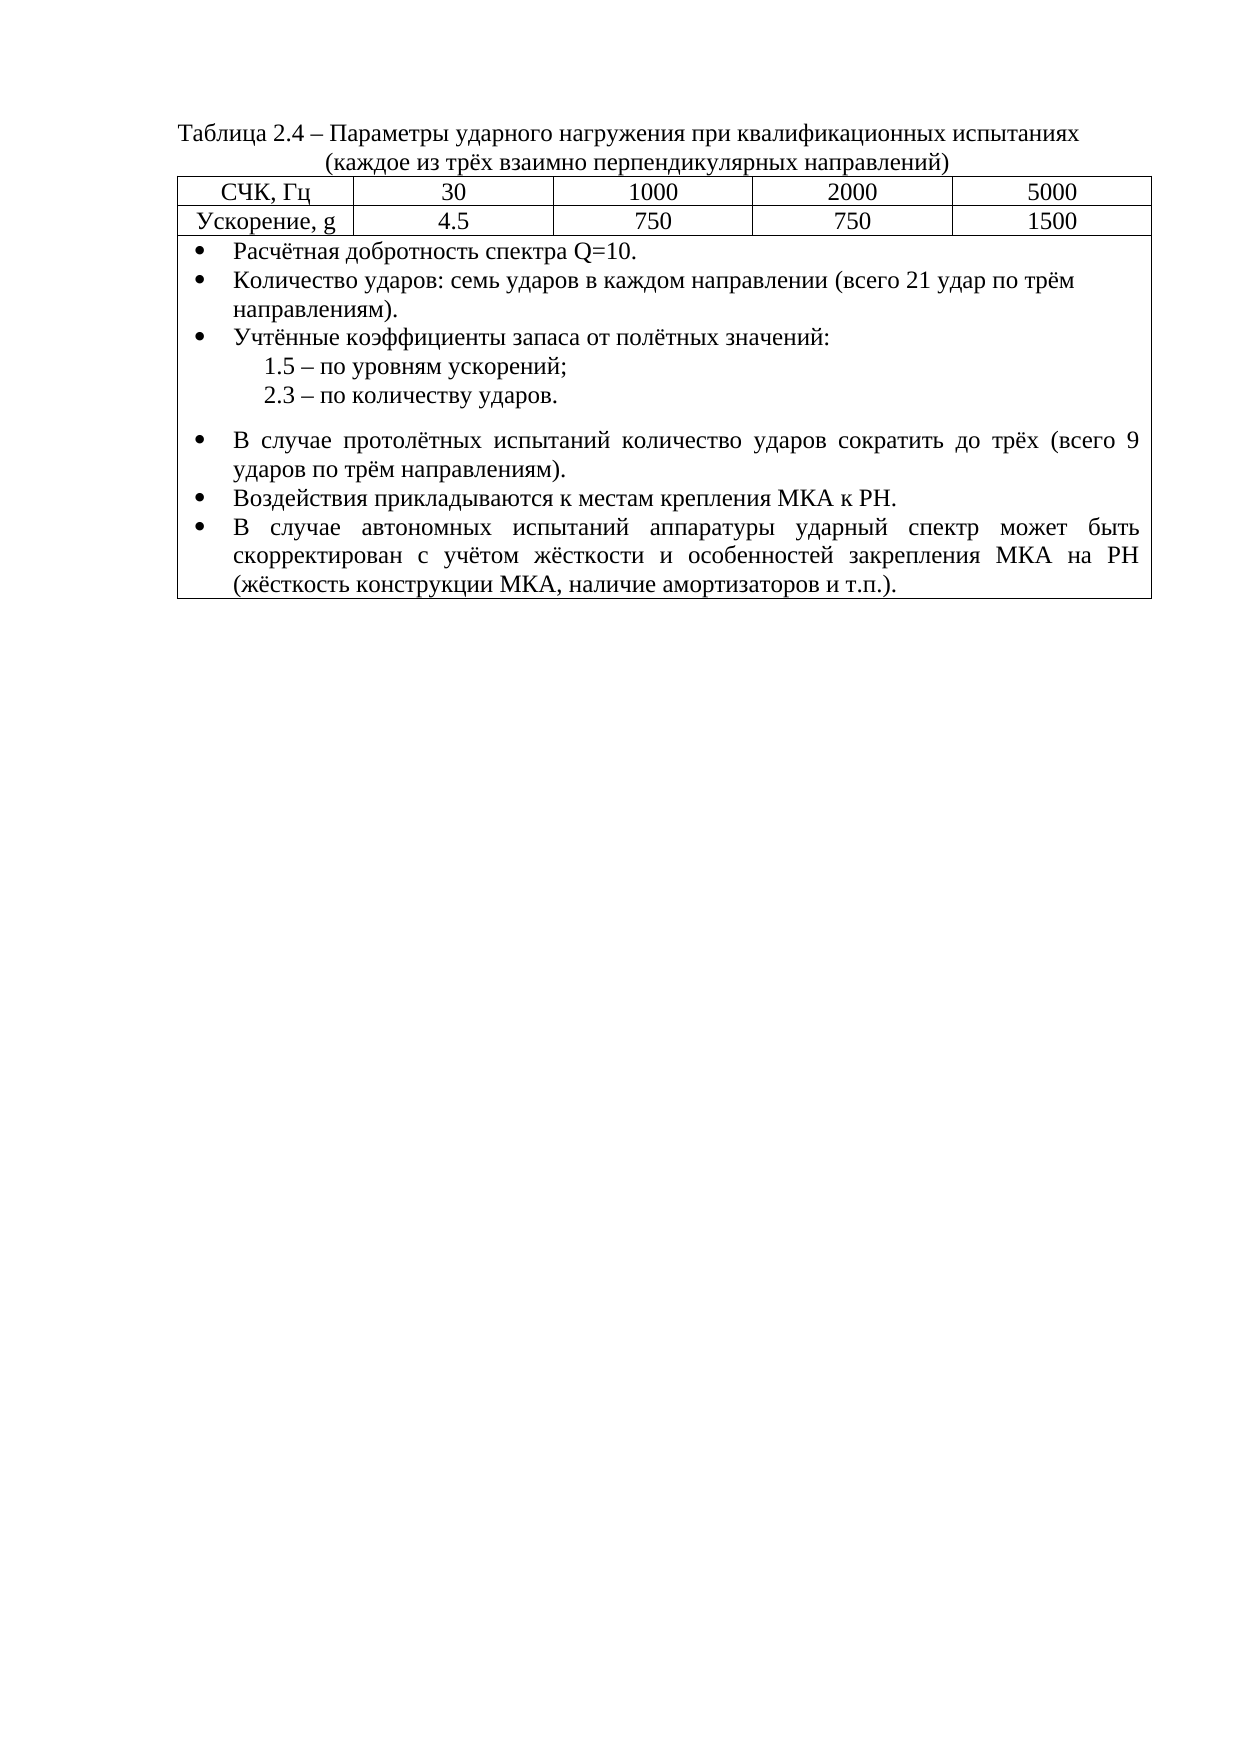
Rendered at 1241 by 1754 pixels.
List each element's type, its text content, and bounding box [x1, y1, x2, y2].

table_cell Расчётная добротность спектра Q=10. Количество ударов: семь ударов в каждом направлении (всего 21 удар по трём направлениям). Учтённые коэффициенты запаса от полётных значений: 1.5 – по уровням ускорений; 2.3 – по количеству ударов. В случае протолётных испытаний количество ударов сократить до трёх (всего 9 ударов по трём направлениям). Воздействия прикладываются к местам крепления МКА к РН. В случае автономных испытаний аппаратуры ударный спектр может быть скорректирован с учётом жёсткости и особенностей закрепления МКА на РН (жёсткость конструкции МКА, наличие амортизаторов и т.п.). [178, 236, 1151, 598]
table_cell 750 [753, 206, 952, 235]
table_cell Ускорение, g [178, 206, 353, 235]
table_cell 1500 [953, 206, 1151, 235]
text Таблица 2.4 – Параметры ударного нагружения при квалификационных испытаниях [177, 118, 1152, 147]
table_header 2000 [753, 177, 952, 205]
table_header 5000 [953, 177, 1151, 205]
table_header 30 [354, 177, 553, 205]
text (каждое из трёх взаимно перпендикулярных направлений) [177, 147, 1152, 176]
table_cell 4.5 [354, 206, 553, 235]
table_header СЧК, Гц [178, 177, 353, 205]
table_cell 750 [554, 206, 752, 235]
table_header 1000 [554, 177, 752, 205]
